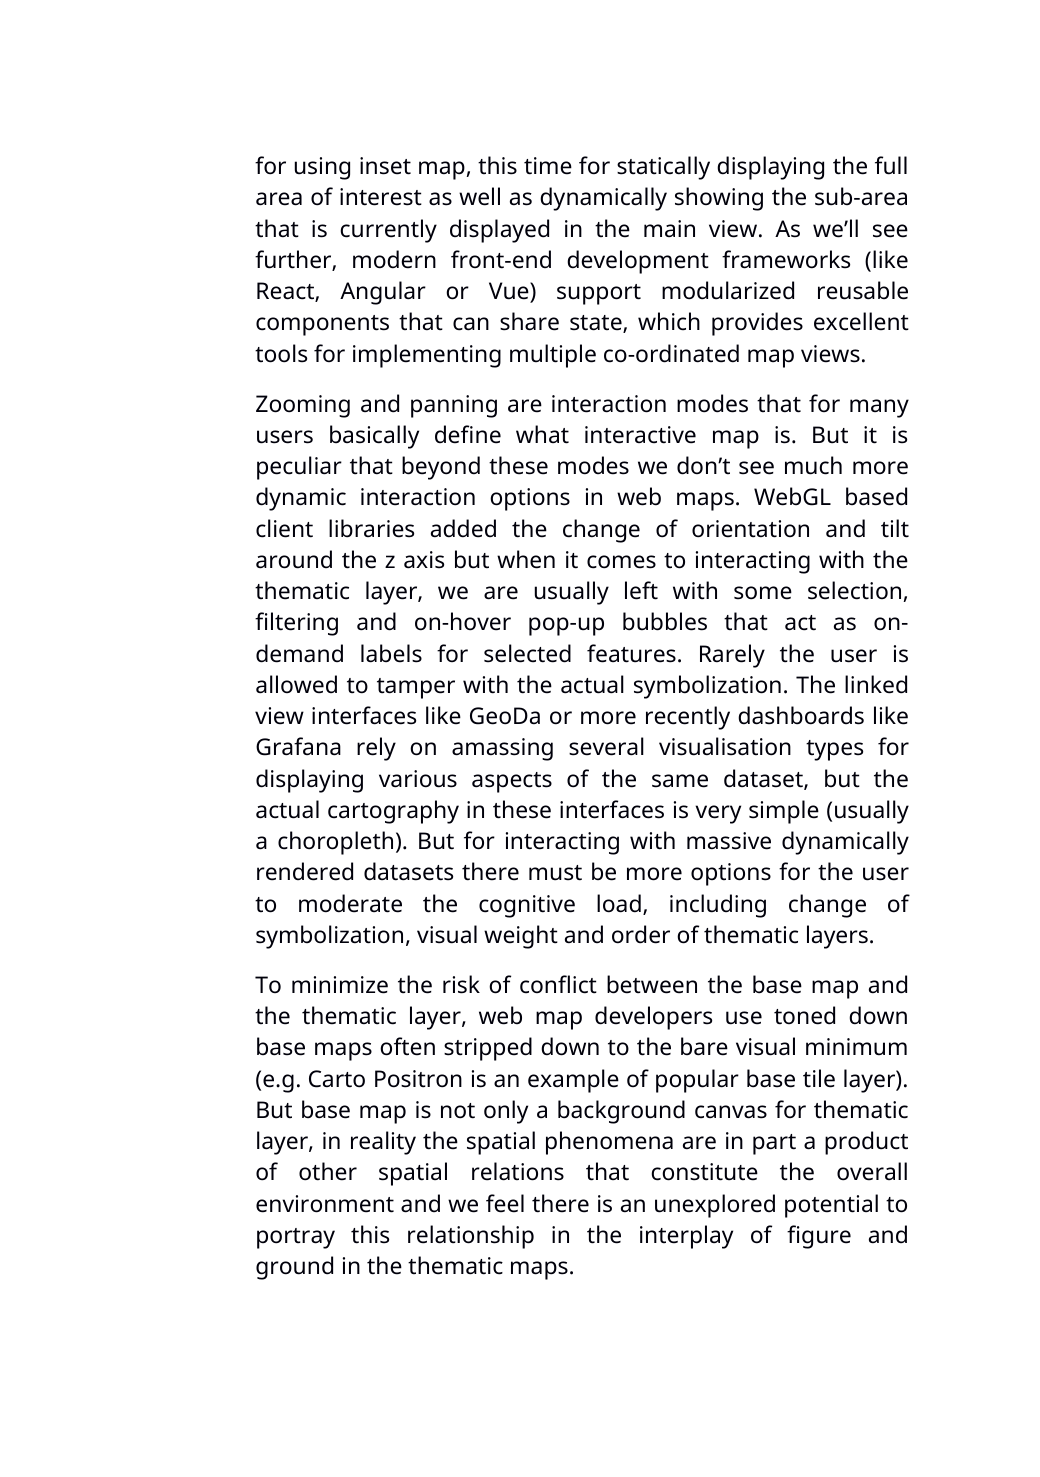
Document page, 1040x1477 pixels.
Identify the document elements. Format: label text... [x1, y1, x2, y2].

text Zooming and panning are interaction modes that for many users basically define what interactive map is. But it is peculiar that beyond these modes we don’t see much more dynamic interaction options in web maps. WebGL based client libraries added the change of orientation and tilt around the z axis but when it comes to interacting with the thematic layer, we are usually left with some selection, filtering and on-hover pop-up bubbles that act as on-demand labels for selected features. Rarely the user is allowed to tamper with the actual symbolization. The linked view interfaces like GeoDa or more recently dashboards like Grafana rely on amassing several visualisation types for displaying various aspects of the same dataset, but the actual cartography in these interfaces is very simple (usually a choropleth). But for interacting with massive dynamically rendered datasets there must be more options for the user to moderate the cognitive load, including change of symbolization, visual weight and order of thematic layers. [255, 387, 910, 950]
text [255, 150, 910, 369]
text To minimize the risk of conflict between the base map and the thematic layer, web map developers use toned down base maps often stripped down to the bare visual minimum (e.g. Carto Positron is an example of popular base tile layer). But base map is not only a background canvas for thematic layer, in reality the spatial phenomena are in part a product of other spatial relations that constitute the overall environment and we feel there is an unexplored potential to portray this relationship in the interplay of figure and ground in the thematic maps. [255, 969, 910, 1281]
